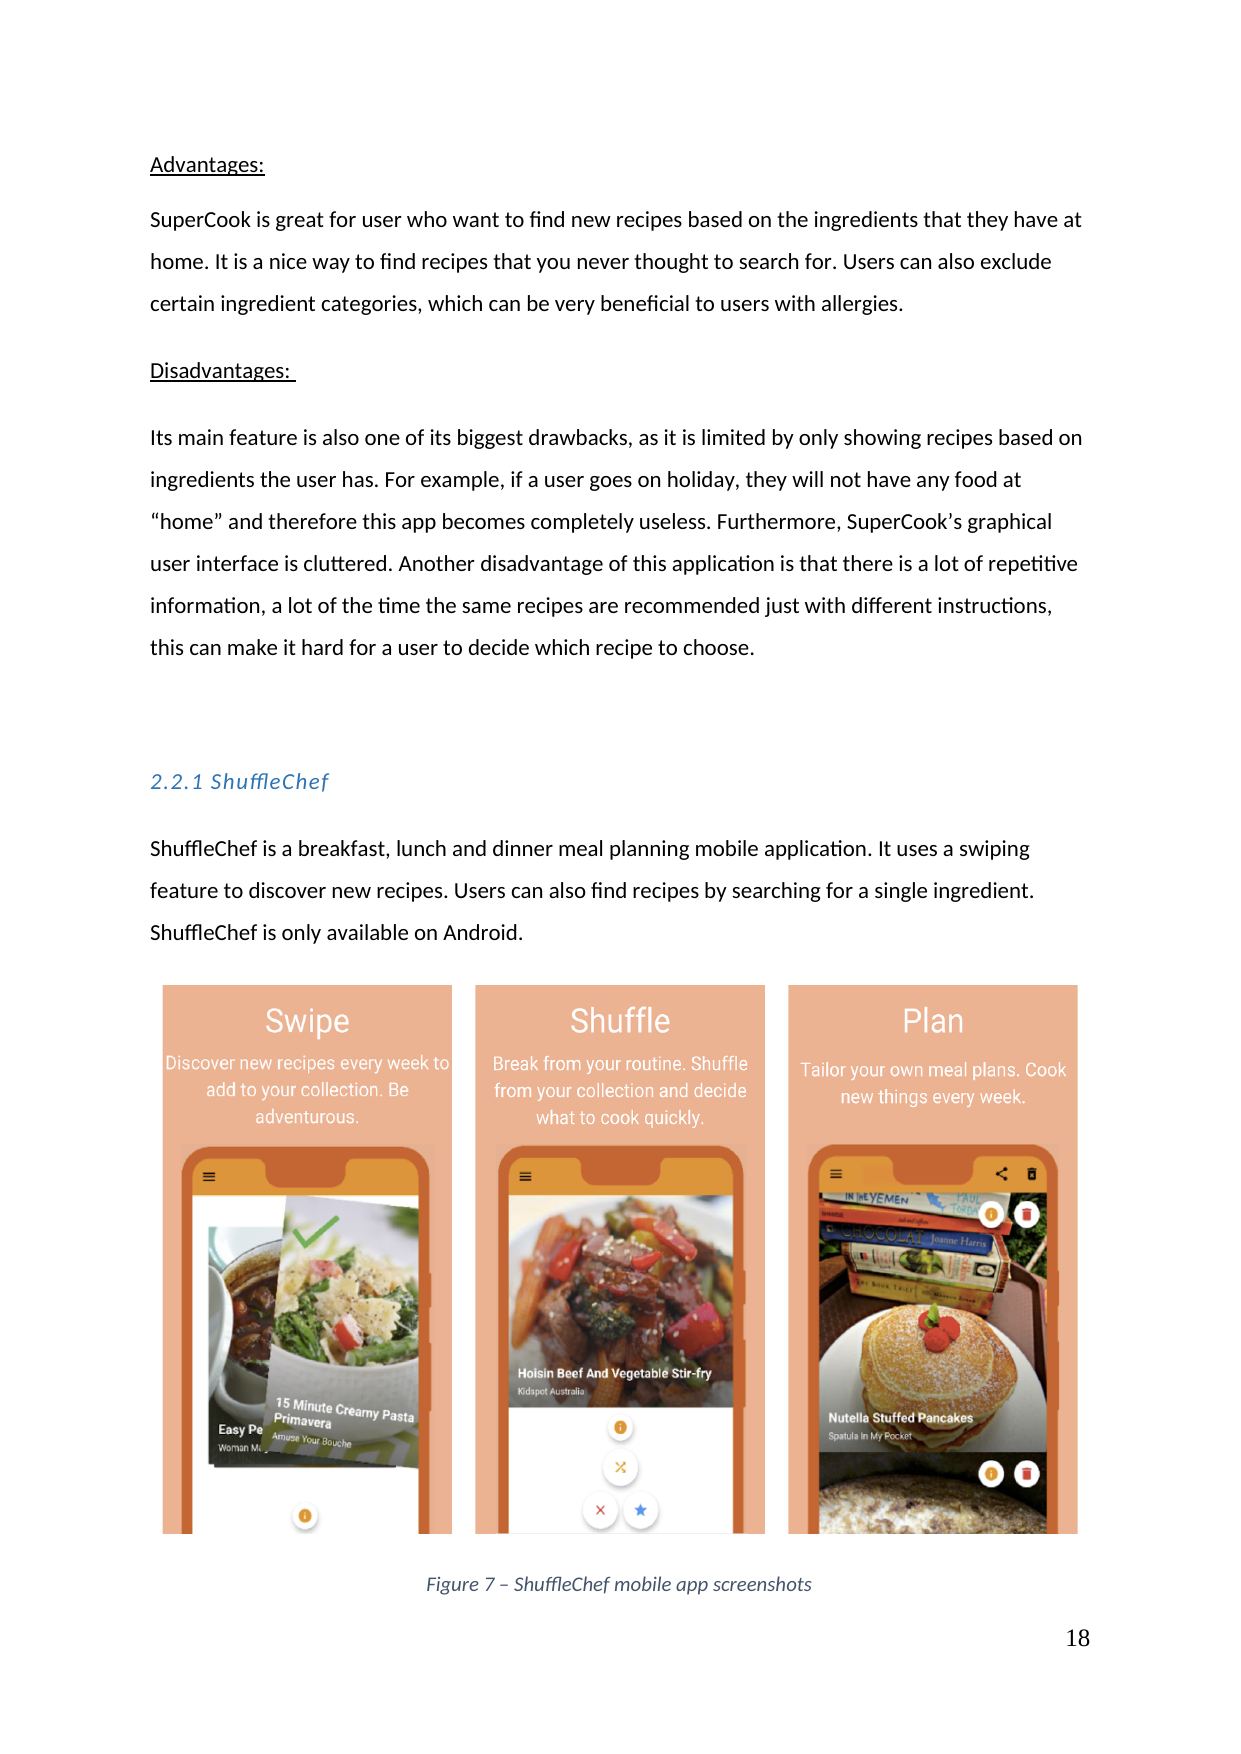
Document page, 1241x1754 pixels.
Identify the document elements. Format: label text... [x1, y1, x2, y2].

text Disadvantages: [150, 356, 1090, 384]
text SuperCook is great for user who want to find new recipes based on the ingredients that they have at home. It is a nice way to find recipes that you never thought to search for. Users can also exclude certain ingredient categories, which can be very beneficial to users with allergies. [150, 205, 1090, 317]
text Its main feature is also one of its biggest drawbacks, as it is limited by only showing recipes based on ingredients the user has. For example, if a user goes on holiday, they will not have any food at “home” and therefore this app becomes completely useless. Furthermore, SuperCook’s graphical user interface is cluttered. Another disadvantage of this application is that there is a lot of repetitive information, a lot of the time the same recipes are recommended just with different instructions, this can make it hard for a user to decide which recipe to choose. [150, 423, 1090, 661]
text Figure 7 – ShuffleChef mobile app screenshots [150, 1571, 1090, 1597]
subtitle 2.2.1 ShuffleChef [150, 767, 1090, 795]
text ShuffleChef is a breakfast, lunch and dinner meal planning mobile application. It uses a swiping feature to discover new recipes. Users can also find recipes by searching for a single ingredient. ShuffleChef is only available on Android. [150, 834, 1090, 946]
picture [475, 985, 765, 1534]
text Advantages: [150, 150, 1090, 178]
picture [788, 985, 1078, 1534]
picture [162, 985, 452, 1534]
